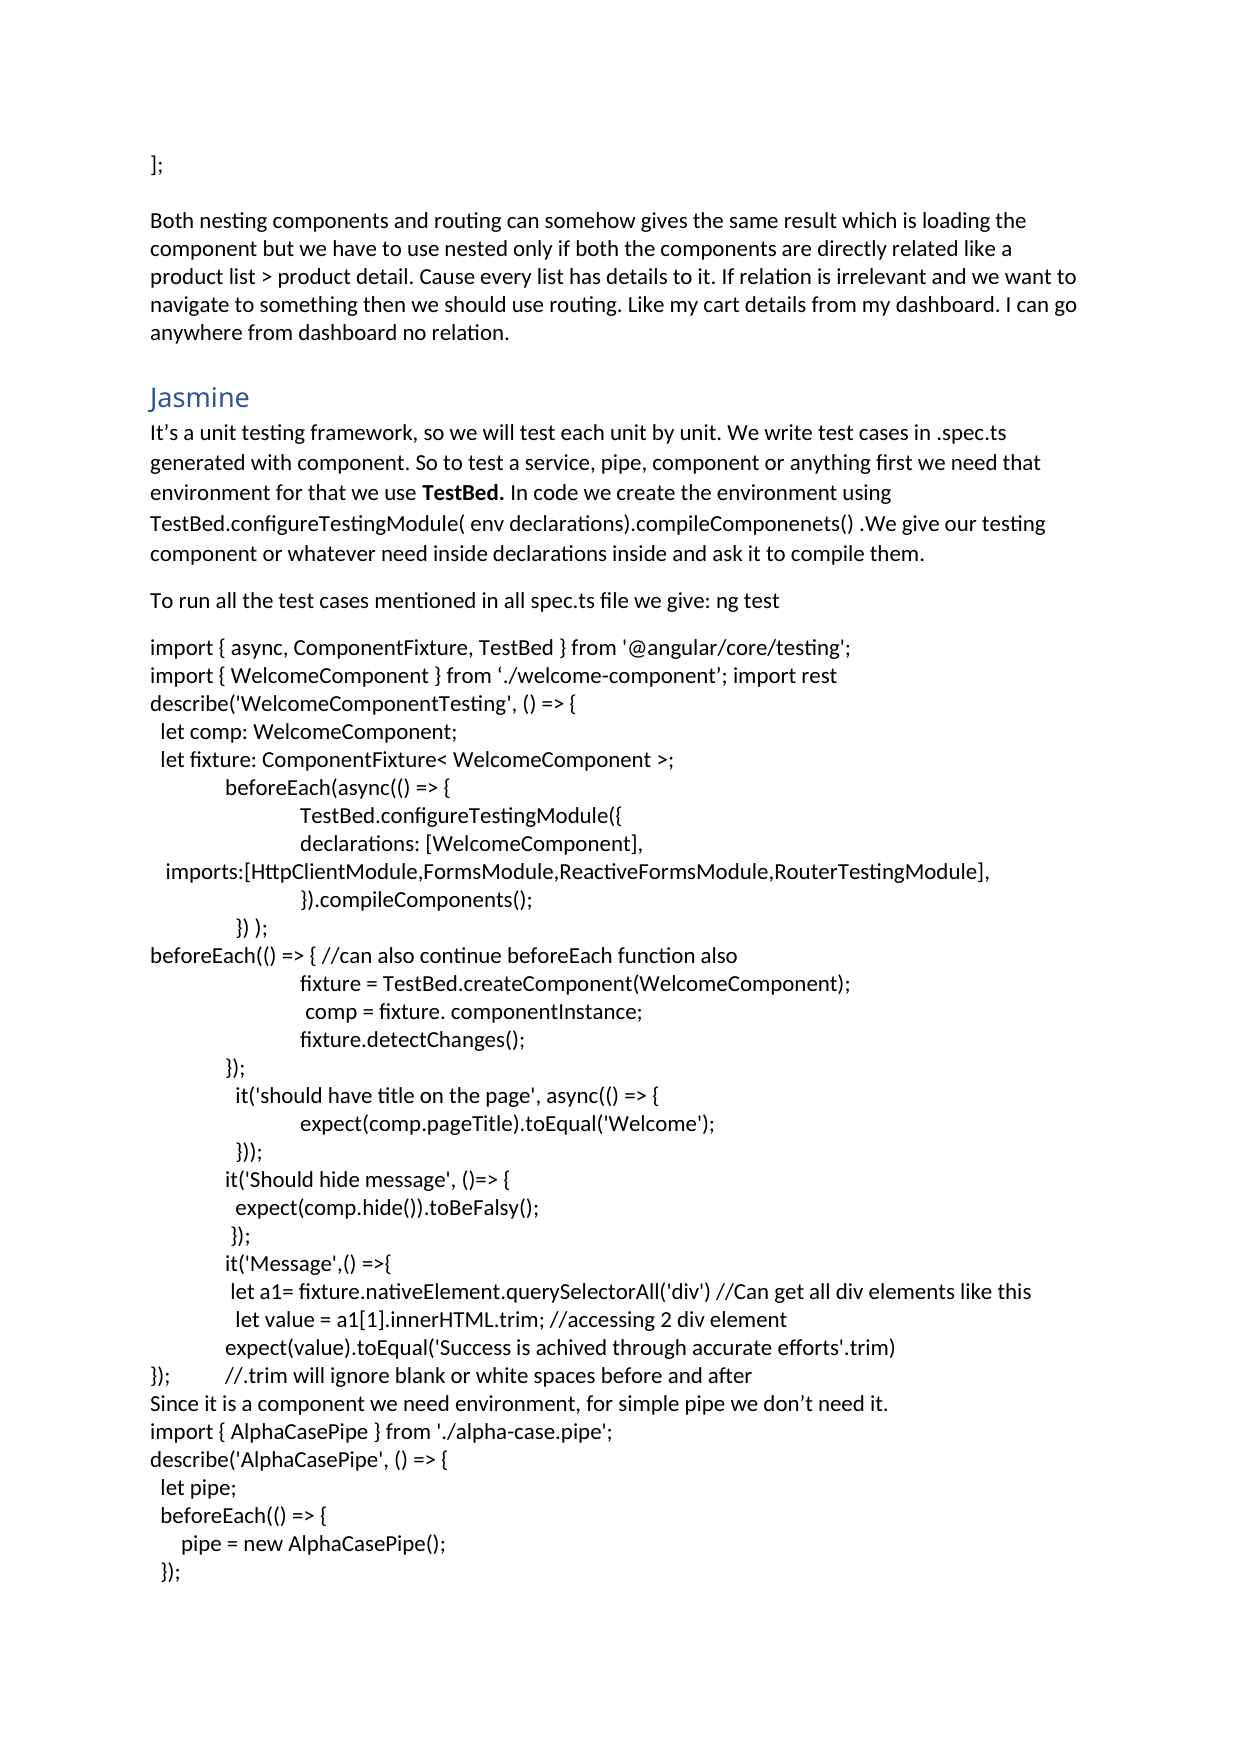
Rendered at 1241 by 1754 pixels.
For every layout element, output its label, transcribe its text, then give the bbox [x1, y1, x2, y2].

text }); [150, 1221, 1090, 1249]
text })); [150, 1137, 1090, 1165]
text let fixture: ComponentFixture< WelcomeComponent >; [150, 745, 1090, 773]
text describe('WelcomeComponentTesting', () => { [150, 689, 1090, 717]
subtitle Jasmine [150, 378, 1090, 415]
text beforeEach(() => { [150, 1501, 1090, 1529]
text imports:[HttpClientModule,FormsModule,ReactiveFormsModule,RouterTestingModule], [150, 857, 1090, 885]
text let comp: WelcomeComponent; [150, 717, 1090, 745]
text expect(comp.pageTitle).toEqual('Welcome'); [150, 1109, 1090, 1137]
text declarations: [WelcomeComponent], [150, 829, 1090, 857]
text let a1= fixture.nativeElement.querySelectorAll('div') //Can get all div elements like this [150, 1277, 1090, 1305]
text it('should have title on the page', async(() => { [150, 1081, 1090, 1109]
text }); //.trim will ignore blank or white spaces before and after [150, 1361, 1090, 1389]
text let pipe; [150, 1473, 1090, 1501]
text fixture = TestBed.createComponent(WelcomeComponent); [225, 969, 1090, 997]
text beforeEach(() => { //can also continue beforeEach function also [150, 941, 1090, 969]
text It’s a unit testing framework, so we will test each unit by unit. We write test cases in .spec.ts generated with component. So to test a service, pipe, component or anything first we need that environment for that we use TestBed. In code we create the environment using TestBed.configureTestingModule( env declarations).compileComponenets() .We give our testing component or whatever need inside declarations inside and ask it to compile them. [150, 418, 1090, 567]
text import { async, ComponentFixture, TestBed } from '@angular/core/testing'; [150, 633, 1090, 661]
text Both nesting components and routing can somehow gives the same result which is loading the component but we have to use nested only if both the components are directly related like a product list > product detail. Cause every list has details to it. If relation is irrelevant and we want to navigate to something then we should use routing. Like my cart details from my dashboard. I can go anywhere from dashboard no relation. [150, 206, 1090, 346]
text import { WelcomeComponent } from ‘./welcome-component’; import rest [150, 661, 1090, 689]
text describe('AlphaCasePipe', () => { [150, 1445, 1090, 1473]
text beforeEach(async(() => { [150, 773, 1090, 801]
text TestBed.configureTestingModule({ [150, 801, 1090, 829]
text comp = fixture. componentInstance; [225, 997, 1090, 1025]
text }); [225, 1053, 1090, 1081]
text }) ); [150, 913, 1090, 941]
text expect(value).toEqual('Success is achived through accurate efforts'.trim) [150, 1333, 1090, 1361]
text pipe = new AlphaCasePipe(); [150, 1529, 1090, 1557]
text Since it is a component we need environment, for simple pipe we don’t need it. [150, 1389, 1090, 1417]
text To run all the test cases mentioned in all spec.ts file we give: ng test [150, 586, 1090, 614]
text ]; [150, 150, 1090, 178]
text it('Message',() =>{ [150, 1249, 1090, 1277]
text let value = a1[1].innerHTML.trim; //accessing 2 div element [150, 1305, 1090, 1333]
text }).compileComponents(); [150, 885, 1090, 913]
text fixture.detectChanges(); [225, 1025, 1090, 1053]
text expect(comp.hide()).toBeFalsy(); [150, 1193, 1090, 1221]
text import { AlphaCasePipe } from './alpha-case.pipe'; [150, 1417, 1090, 1445]
text }); [150, 1557, 1090, 1585]
text it('Should hide message', ()=> { [150, 1165, 1090, 1193]
